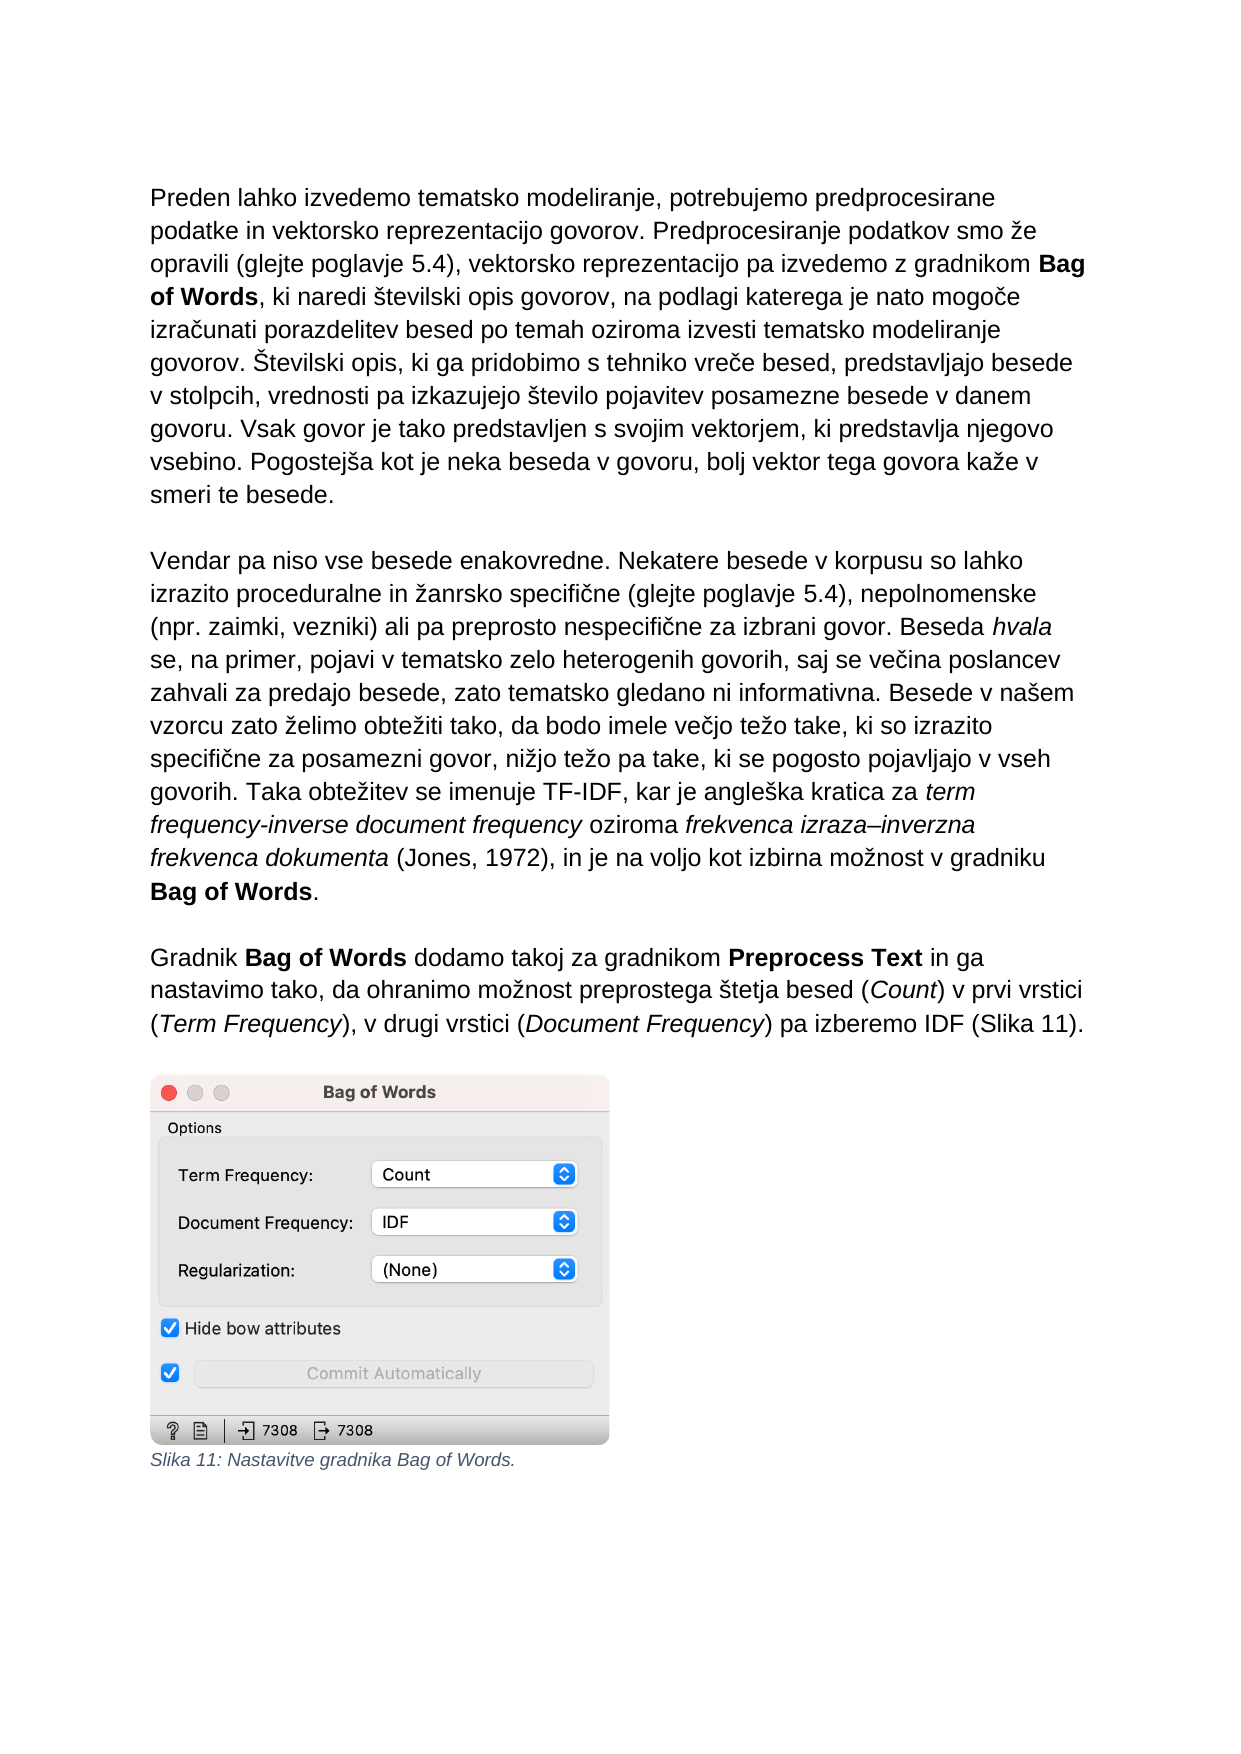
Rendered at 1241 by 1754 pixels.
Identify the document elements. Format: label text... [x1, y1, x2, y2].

text Vendar pa niso vse besede enakovredne. Nekatere besede v korpusu so lahko izrazito proceduralne in žanrsko specifične (glejte poglavje 5.4), nepolnomenske (npr. zaimki, vezniki) ali pa preprosto nespecifične za izbrani govor. Beseda hvala se, na primer, pojavi v tematsko zelo heterogenih govorih, saj se večina poslancev zahvali za predajo besede, zato tematsko gledano ni informativna. Besede v našem vzorcu zato želimo obtežiti tako, da bodo imele večjo težo take, ki so izrazito specifične za posamezni govor, nižjo težo pa take, ki se pogosto pojavljajo v vseh govorih. Taka obtežitev se imenuje TF-IDF, kar je angleška kratica za term frequency-inverse document frequency oziroma frekvenca izraza–inverzna frekvenca dokumenta (Jones, 1972), in je na voljo kot izbirna možnost v gradniku Bag of Words. [150, 546, 1090, 905]
text Gradnik Bag of Words dodamo takoj za gradnikom Preprocess Text in ga nastavimo tako, da ohranimo možnost preprostega štetja besed (Count) v prvi vrstici (Term Frequency), v drugi vrstici (Document Frequency) pa izberemo IDF (Slika 11). [150, 942, 1090, 1037]
text Preden lahko izvedemo tematsko modeliranje, potrebujemo predprocesirane podatke in vektorsko reprezentacijo govorov. Predprocesiranje podatkov smo že opravili (glejte poglavje 5.4), vektorsko reprezentacijo pa izvedemo z gradnikom Bag of Words, ki naredi številski opis govorov, na podlagi katerega je nato mogoče izračunati porazdelitev besed po temah oziroma izvesti tematsko modeliranje govorov. Številski opis, ki ga pridobimo s tehniko vreče besed, predstavljajo besede v stolpcih, vrednosti pa izkazujejo število pojavitev posamezne besede v danem govoru. Vsak govor je tako predstavljen s svojim vektorjem, ki predstavlja njegovo vsebino. Pogostejša kot je neka beseda v govoru, bolj vektor tega govora kaže v smeri te besede. [150, 183, 1090, 509]
picture [150, 1074, 610, 1445]
